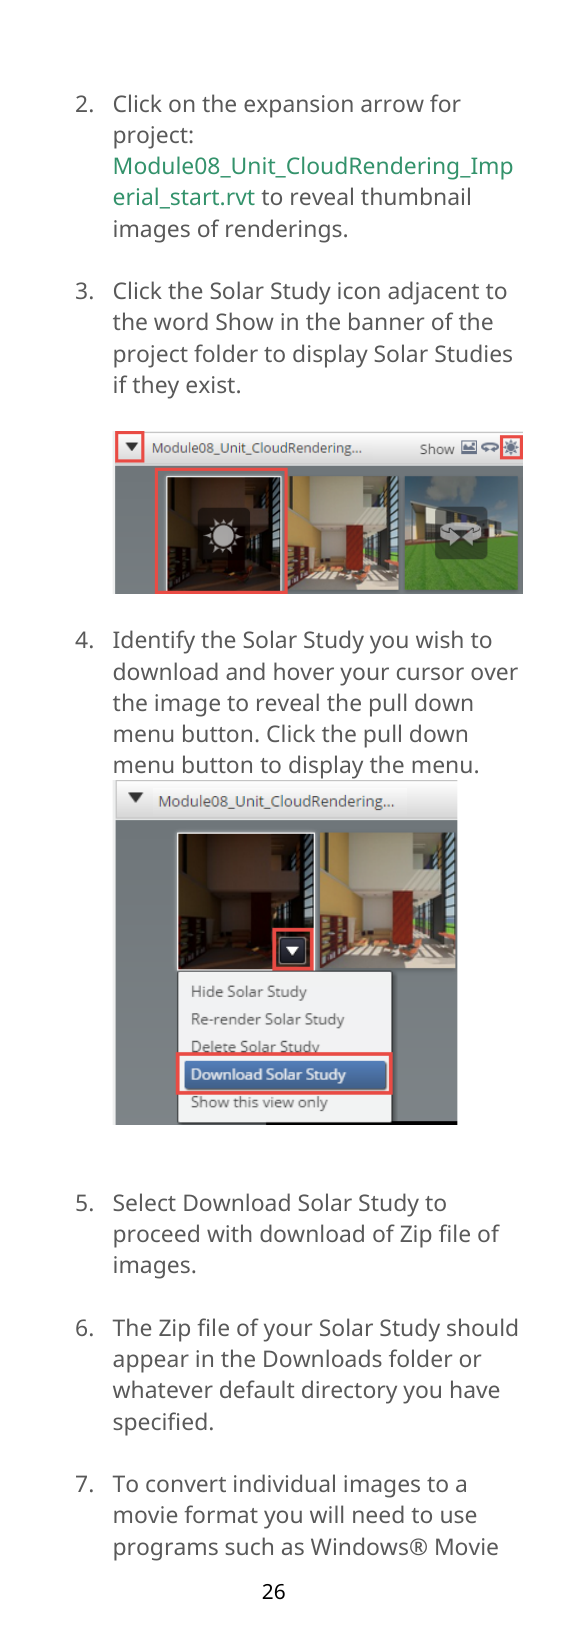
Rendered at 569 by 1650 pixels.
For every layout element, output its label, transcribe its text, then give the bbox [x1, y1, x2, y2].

picture [112, 431, 523, 594]
list Click the Solar Study icon adjacent to the word Show in the banner of the project folder to display Solar Studies if they exist. [75, 275, 523, 400]
list Click on the expansion arrow for project: Module08_Unit_CloudRendering_Imperial_start.rvt to reveal thumbnail images of renderings. [75, 87, 523, 244]
list The Zip file of your Solar Study should appear in the Downloads folder or whatever default directory you have specified. [75, 1312, 523, 1437]
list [75, 1468, 523, 1562]
picture [112, 780, 458, 1125]
list Select Download Solar Study to proceed with download of Zip file of images. [75, 1187, 523, 1281]
list Identify the Solar Study you wish to download and hover your cursor over the image to reveal the pull down menu button. Click the pull down menu button to display the menu. [75, 624, 523, 781]
